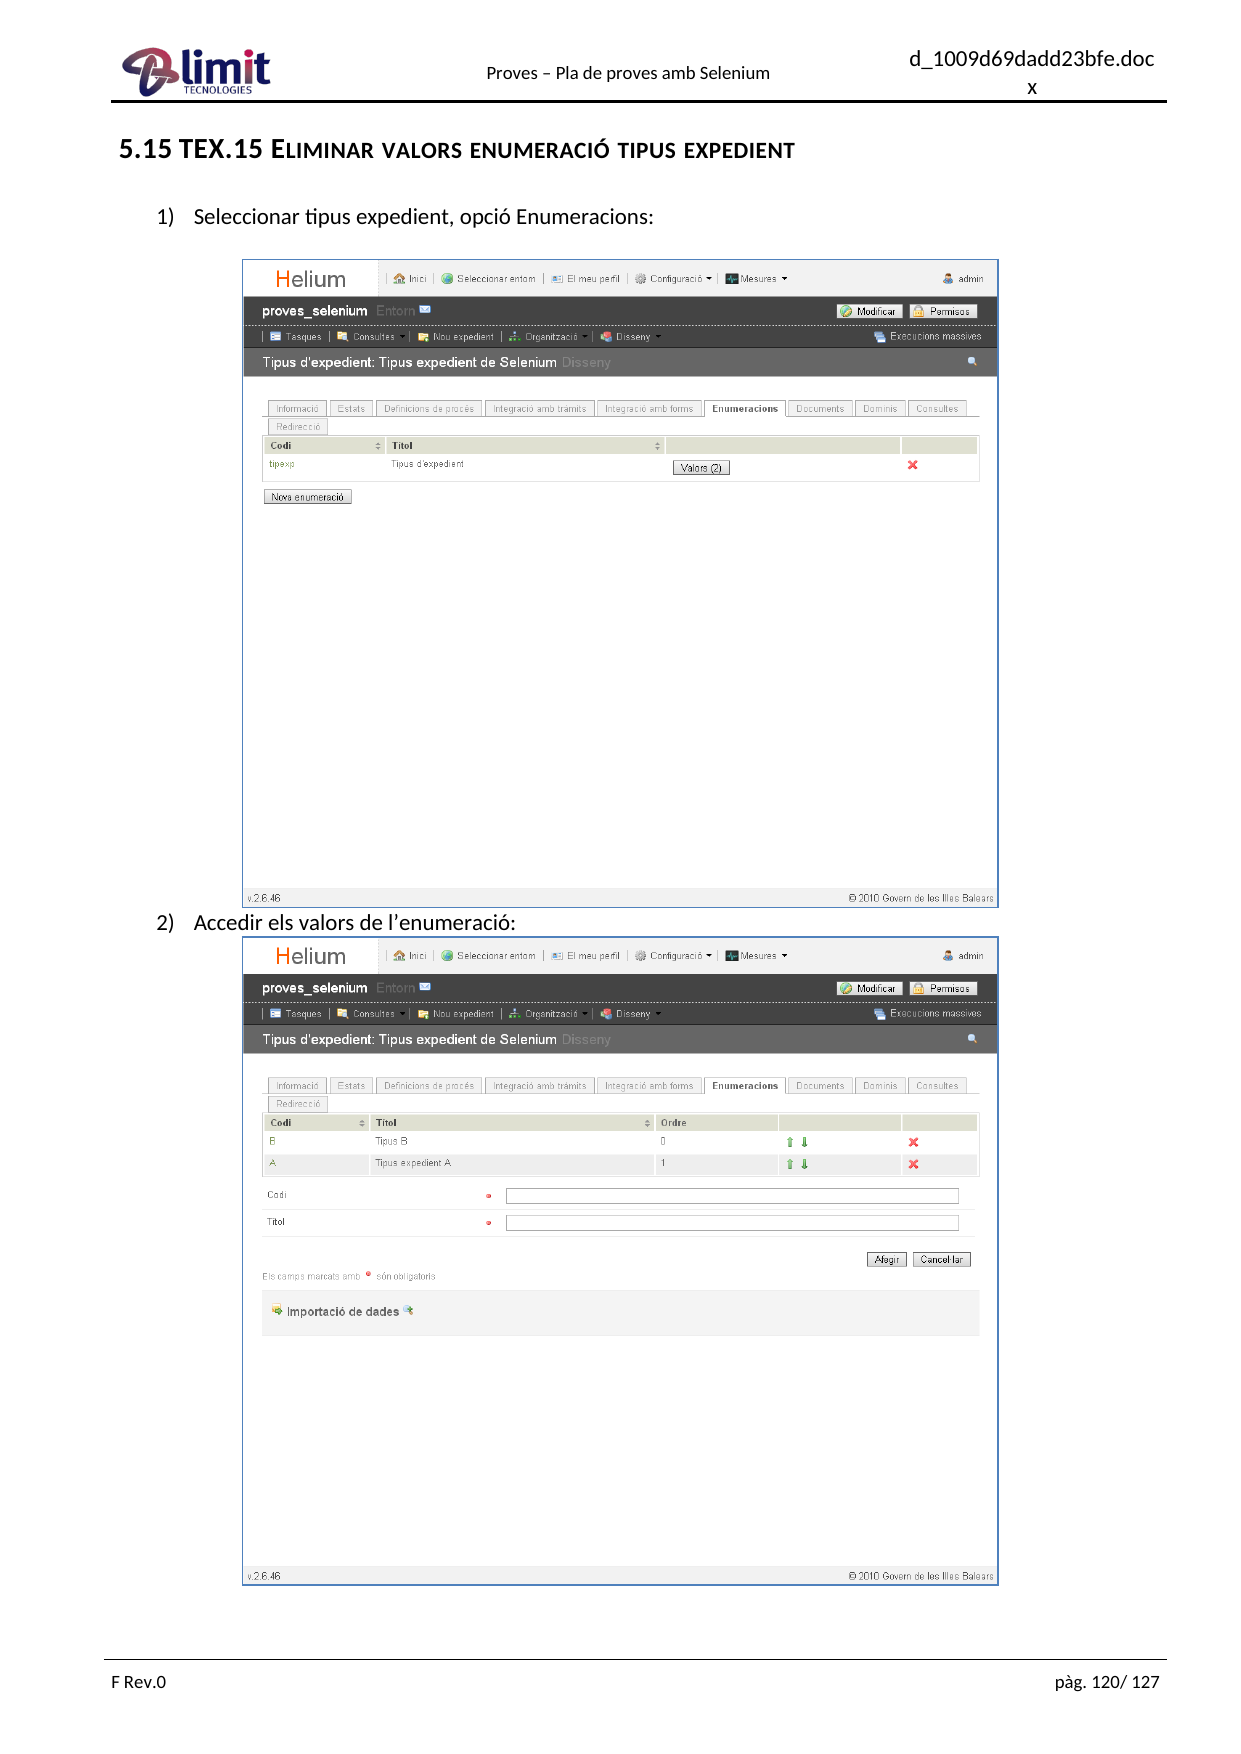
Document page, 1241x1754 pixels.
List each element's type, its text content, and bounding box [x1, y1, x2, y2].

list Accedir els valors de l’enumeració: [156, 908, 1122, 936]
picture [118, 45, 275, 100]
subtitle TEX.15 Eliminar valors enumeració tipus expedient [118, 131, 1122, 166]
picture [243, 260, 997, 907]
list Seleccionar tipus expedient, opció Enumeracions: [156, 202, 1122, 231]
picture [243, 938, 997, 1584]
